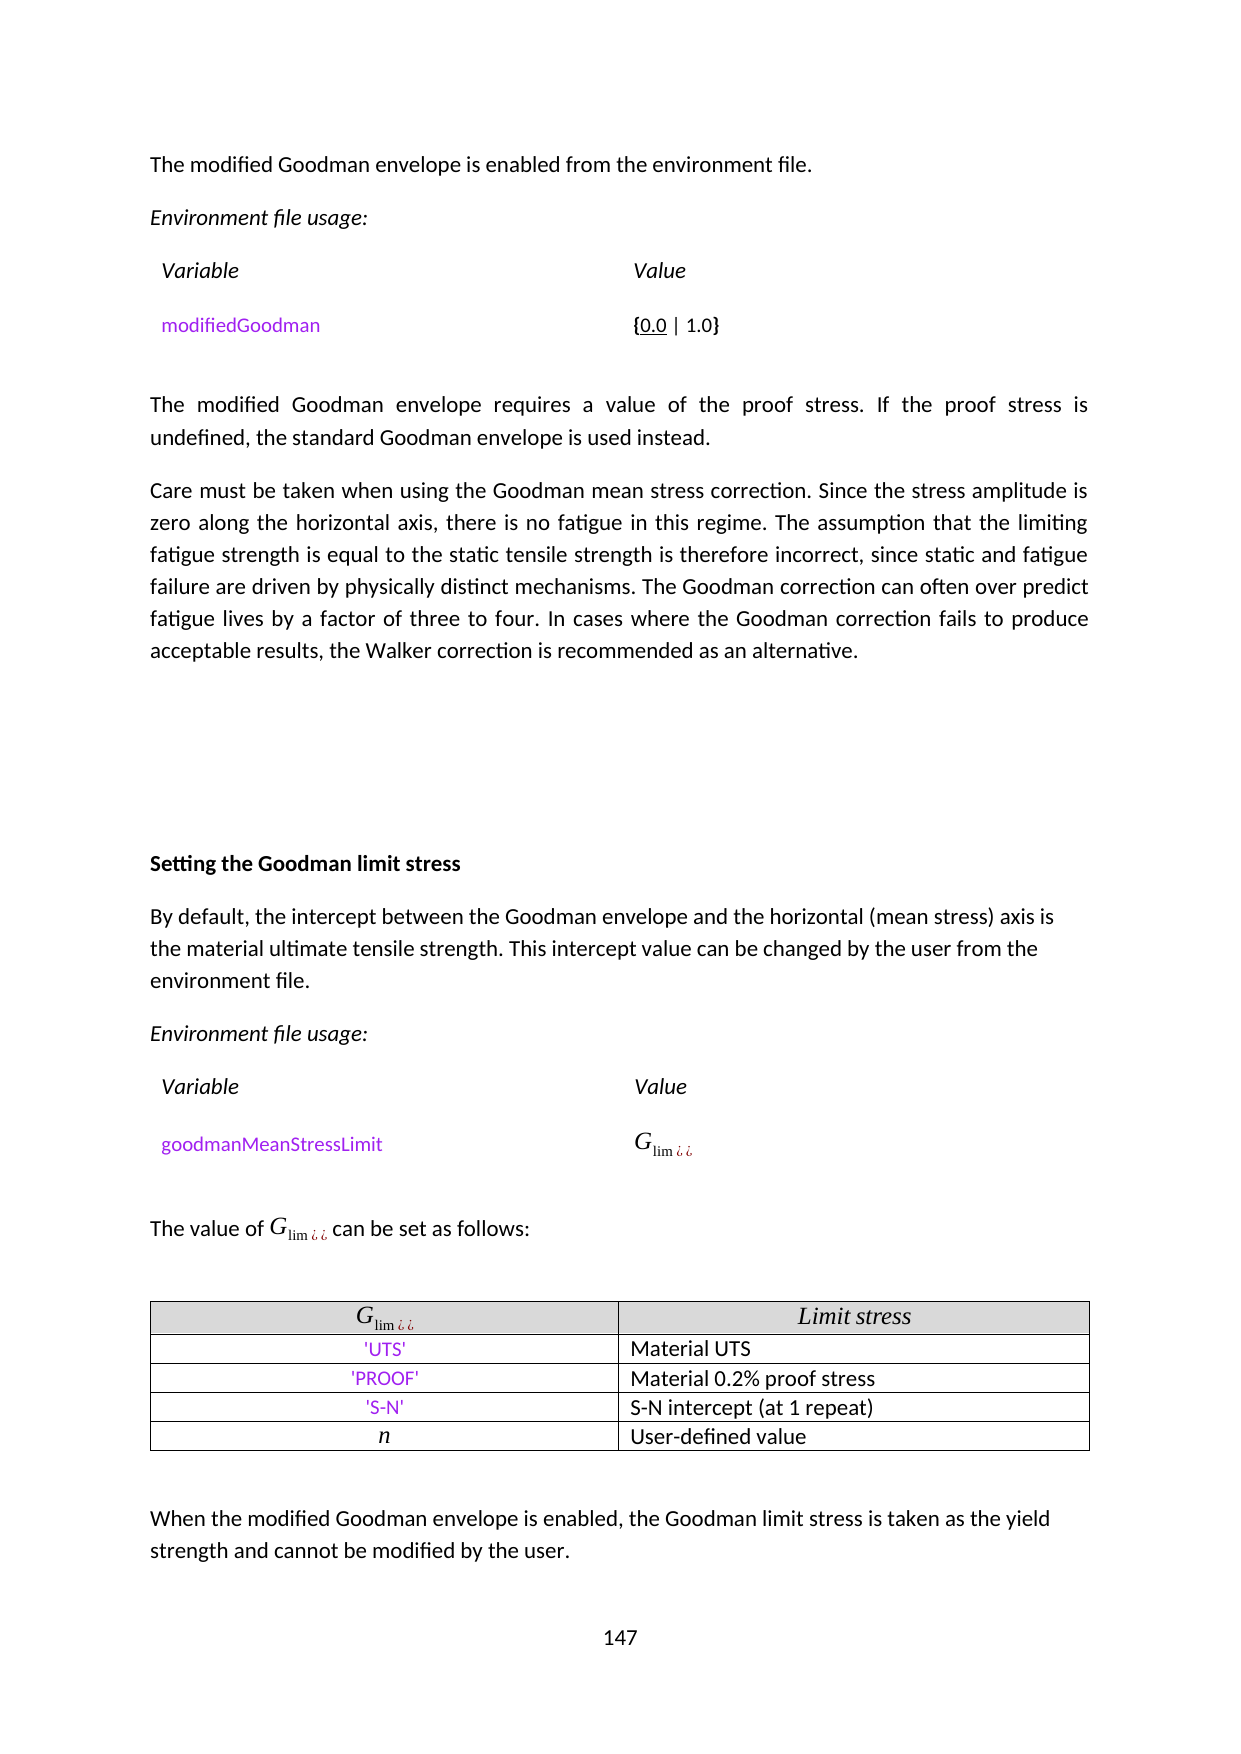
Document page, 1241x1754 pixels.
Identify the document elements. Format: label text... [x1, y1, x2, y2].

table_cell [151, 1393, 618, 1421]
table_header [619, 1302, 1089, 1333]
text The modified Goodman envelope is enabled from the environment file. [150, 150, 1090, 178]
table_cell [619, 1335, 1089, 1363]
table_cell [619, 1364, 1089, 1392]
text Setting the Goodman limit stress [150, 849, 1090, 877]
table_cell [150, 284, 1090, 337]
text Environment file usage: [150, 1019, 1090, 1047]
text The value of can be set as follows: [150, 1213, 1090, 1276]
text Environment file usage: [150, 203, 1090, 231]
text When the modified Goodman envelope is enabled, the Goodman limit stress is taken as the yield strength and cannot be modified by the user. [150, 1504, 1090, 1564]
text Care must be taken when using the Goodman mean stress correction. Since the stress amplitude is zero along the horizontal axis, there is no fatigue in this regime. The assumption that the limiting fatigue strength is equal to the static tensile strength is therefore incorrect, since static and fatigue failure are driven by physically distinct mechanisms. The Goodman correction can often over predict fatigue lives by a factor of three to four. In cases where the Goodman correction fails to produce acceptable results, the Walker correction is recommended as an alternative. [150, 476, 1090, 665]
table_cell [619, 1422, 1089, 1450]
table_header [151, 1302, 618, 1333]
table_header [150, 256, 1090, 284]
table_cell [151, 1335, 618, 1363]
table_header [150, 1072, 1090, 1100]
text The modified Goodman envelope requires a value of the proof stress. If the proof stress is undefined, the standard Goodman envelope is used instead. [150, 391, 1090, 451]
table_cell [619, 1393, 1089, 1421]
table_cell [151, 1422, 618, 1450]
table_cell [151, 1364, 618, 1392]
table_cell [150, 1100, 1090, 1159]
text By default, the intercept between the Goodman envelope and the horizontal (mean stress) axis is the material ultimate tensile strength. This intercept value can be changed by the user from the environment file. [150, 902, 1090, 994]
